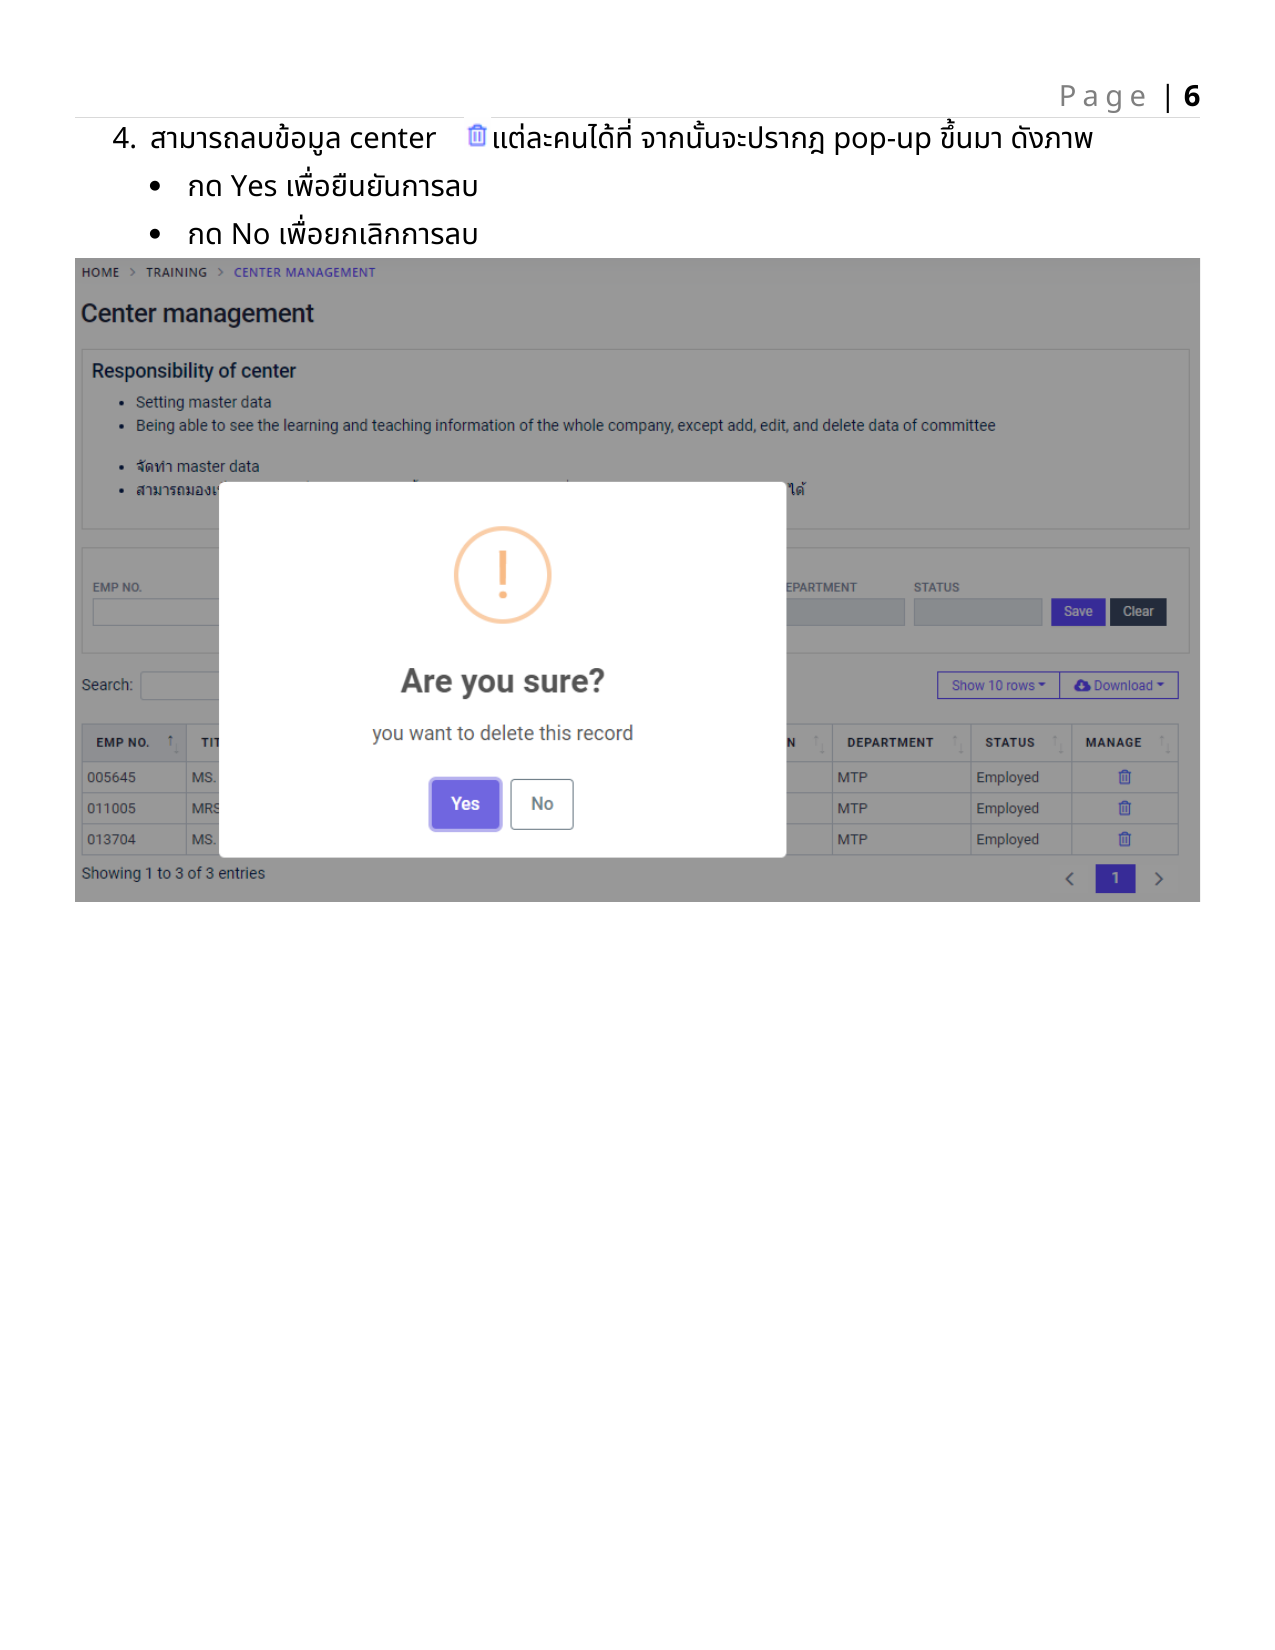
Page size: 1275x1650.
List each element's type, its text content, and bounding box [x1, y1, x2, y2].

picture [464, 117, 492, 150]
list สามารถลบข้อมูล center แต่ละคนได้ที่ จากนั้นจะปรากฎ pop-up ขึ้นมา ดังภาพ [112, 118, 1200, 162]
list กด Yes เพื่อยืนยันการลบ [150, 166, 1200, 210]
picture [75, 258, 1200, 902]
list กด No เพื่อยกเลิกการลบ [150, 213, 1200, 258]
